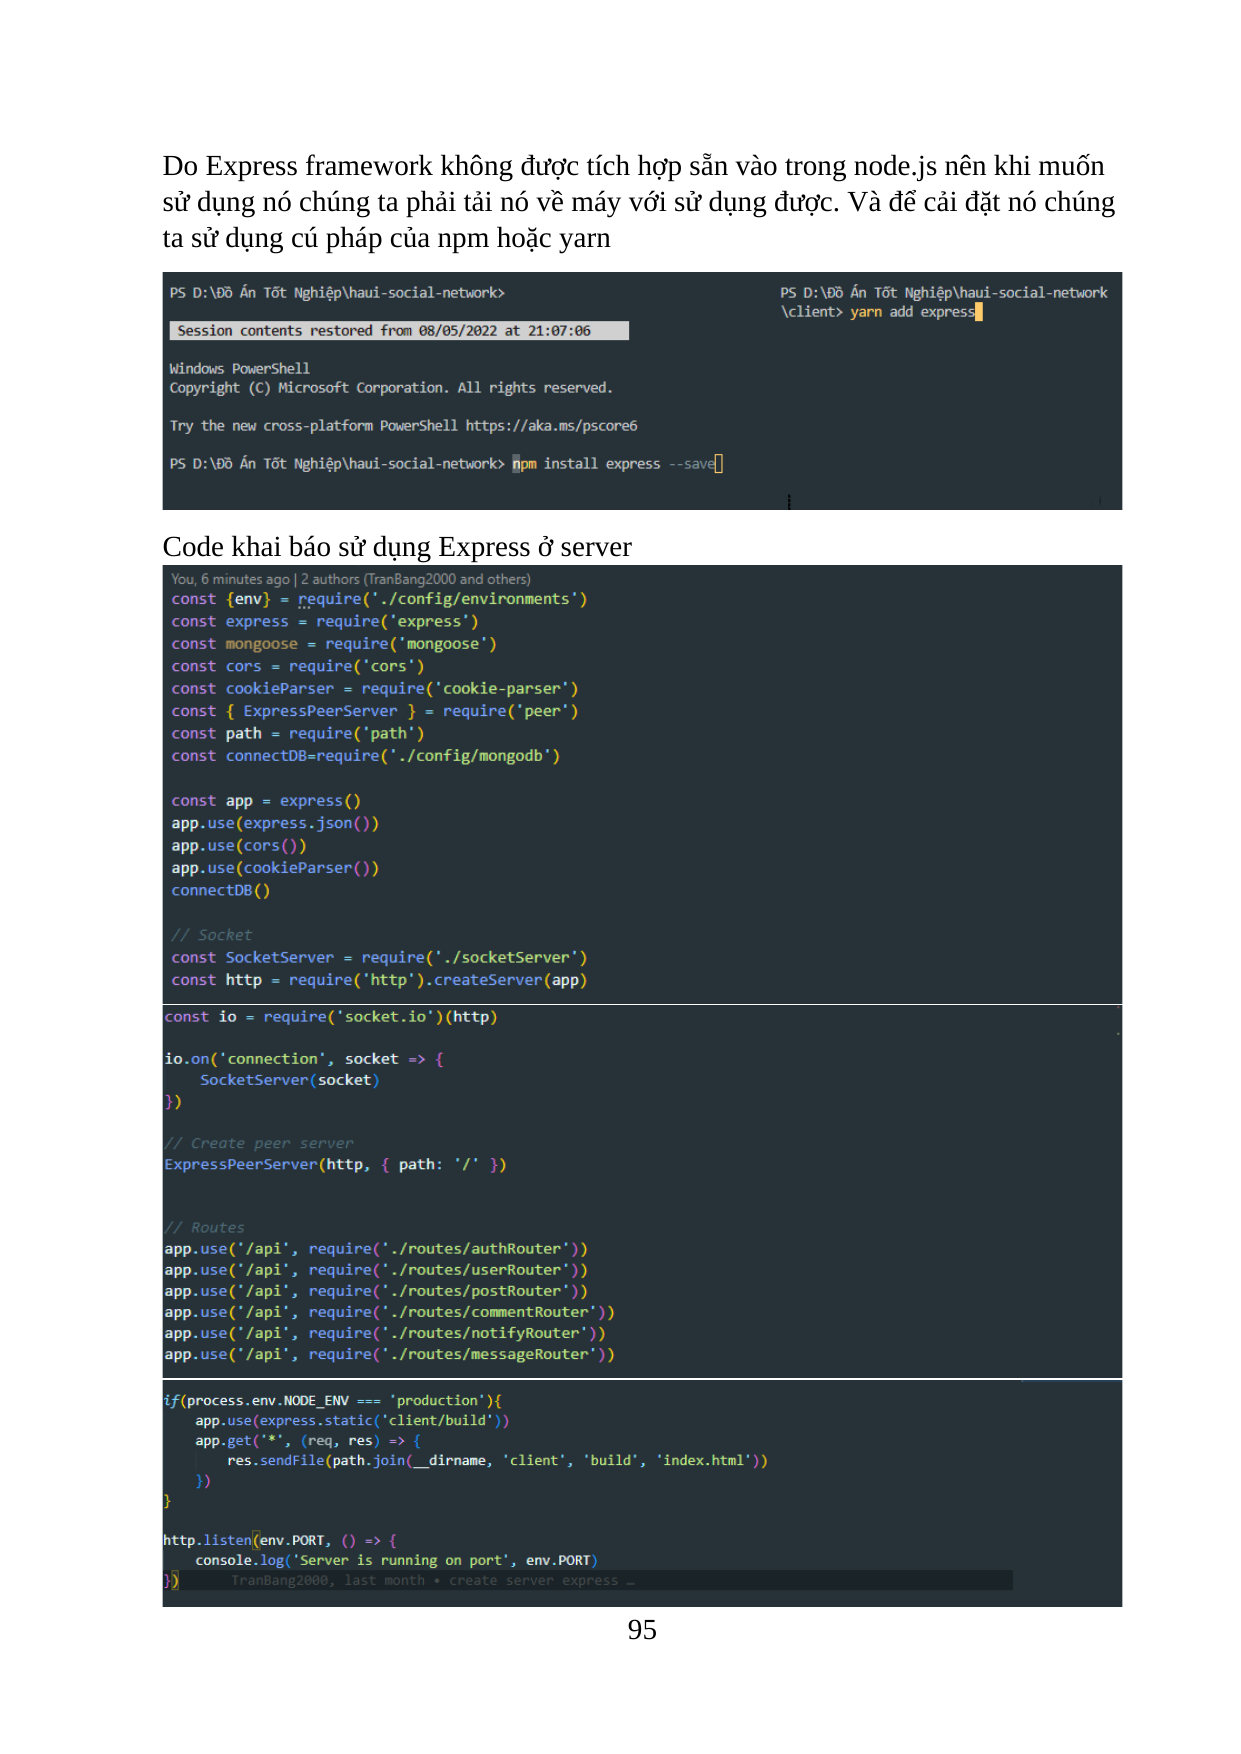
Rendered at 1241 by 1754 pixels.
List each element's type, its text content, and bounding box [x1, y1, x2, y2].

picture [162, 272, 1123, 510]
picture [162, 1005, 1123, 1378]
picture [162, 565, 1123, 1004]
text Code khai báo sử dụng Express ở server [162, 529, 1122, 565]
text Do Express framework không được tích hợp sẵn vào trong node.js nên khi muốn sử dụng nó chúng ta phải tải nó về máy với sử dụng được. Và để cải đặt nó chúng ta sử dụng cú pháp của npm hoặc yarn [162, 148, 1122, 253]
picture [162, 1380, 1123, 1607]
